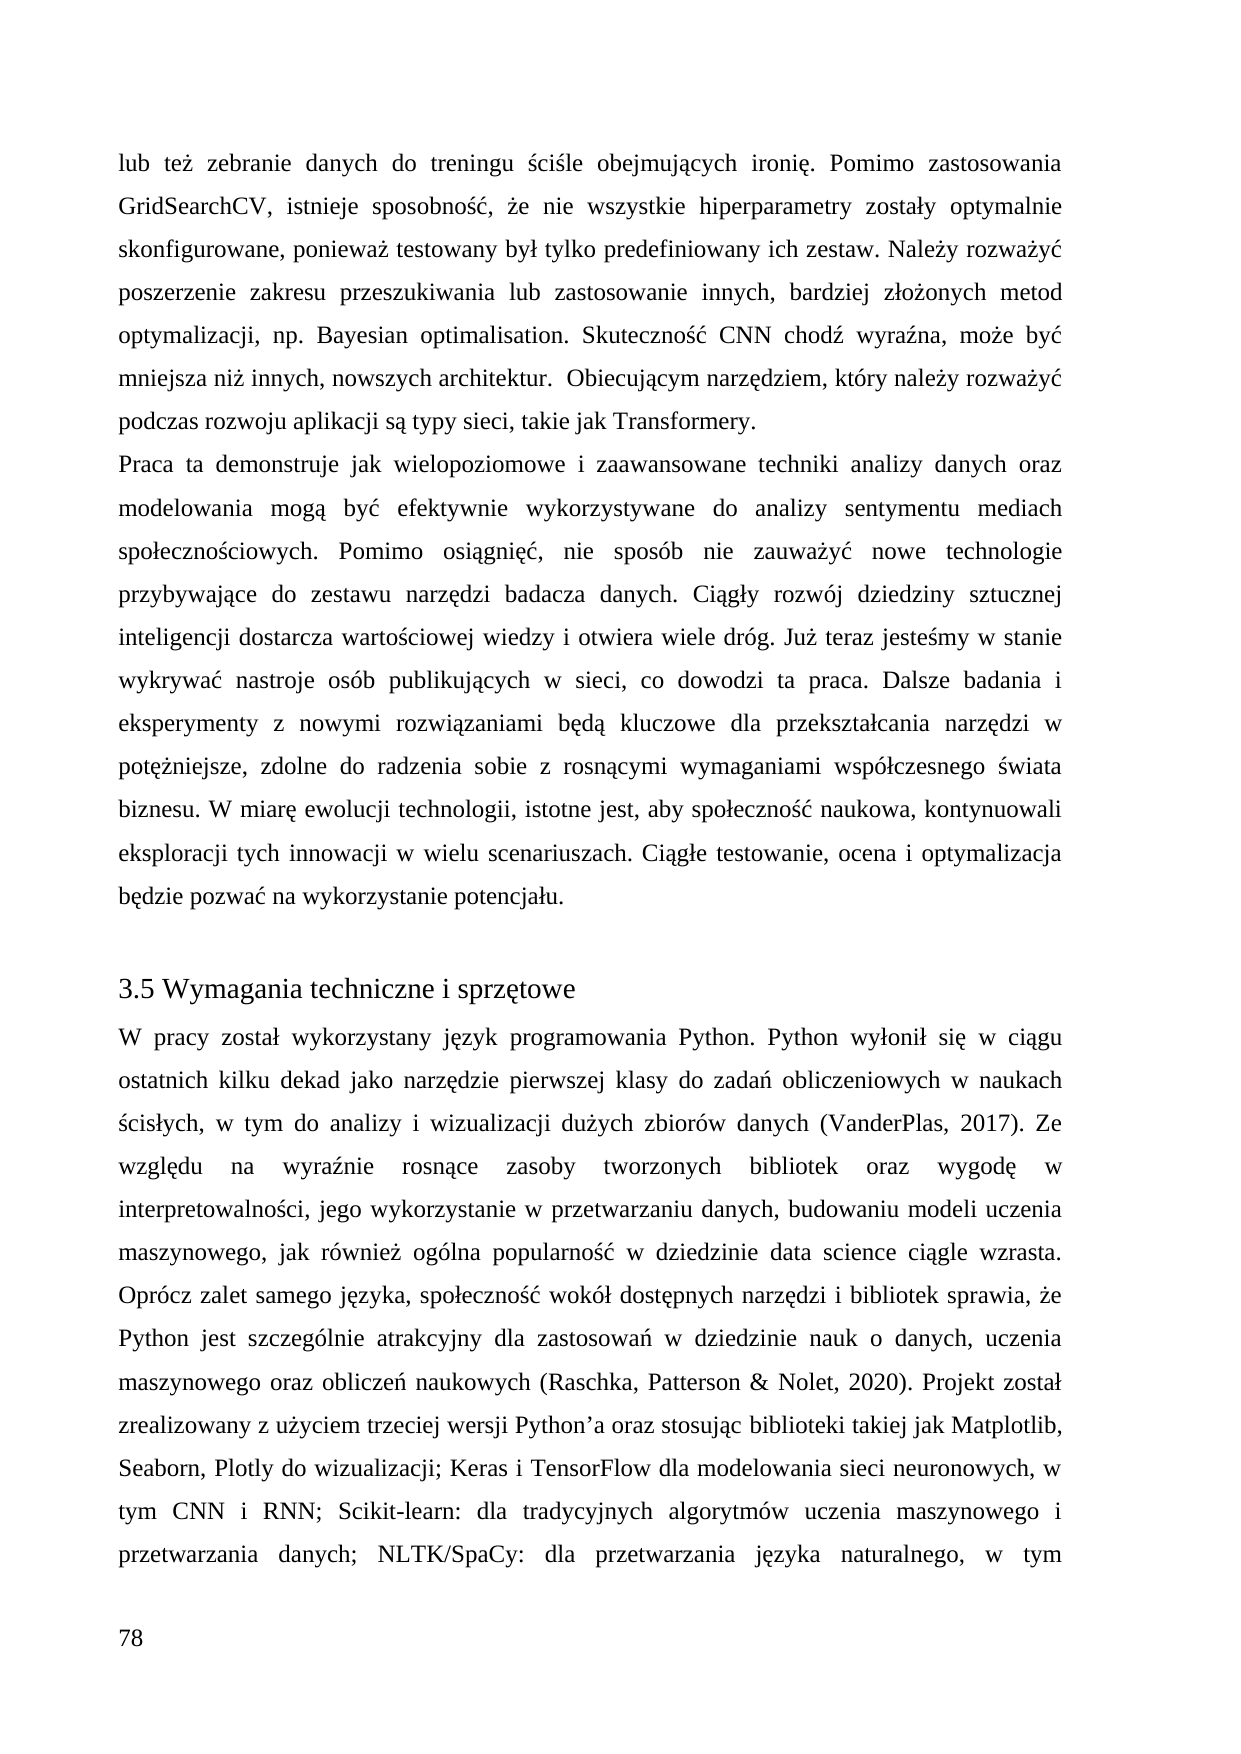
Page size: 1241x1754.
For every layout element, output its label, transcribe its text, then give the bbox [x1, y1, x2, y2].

text Praca ta demonstruje jak wielopoziomowe i zaawansowane techniki analizy danych oraz modelowania mogą być efektywnie wykorzystywane do analizy sentymentu mediach społecznościowych. Pomimo osiągnięć, nie sposób nie zauważyć nowe technologie przybywające do zestawu narzędzi badacza danych. Ciągły rozwój dziedziny sztucznej inteligencji dostarcza wartościowej wiedzy i otwiera wiele dróg. Już teraz jesteśmy w stanie wykrywać nastroje osób publikujących w sieci, co dowodzi ta praca. Dalsze badania i eksperymenty z nowymi rozwiązaniami będą kluczowe dla przekształcania narzędzi w potężniejsze, zdolne do radzenia sobie z rosnącymi wymaganiami współczesnego świata biznesu. W miarę ewolucji technologii, istotne jest, aby społeczność naukowa, kontynuowali eksploracji tych innowacji w wielu scenariuszach. Ciągłe testowanie, ocena i optymalizacja będzie pozwać na wykorzystanie potencjału. [118, 449, 1063, 909]
subtitle 3.5 Wymagania techniczne i sprzętowe [118, 971, 1063, 1005]
